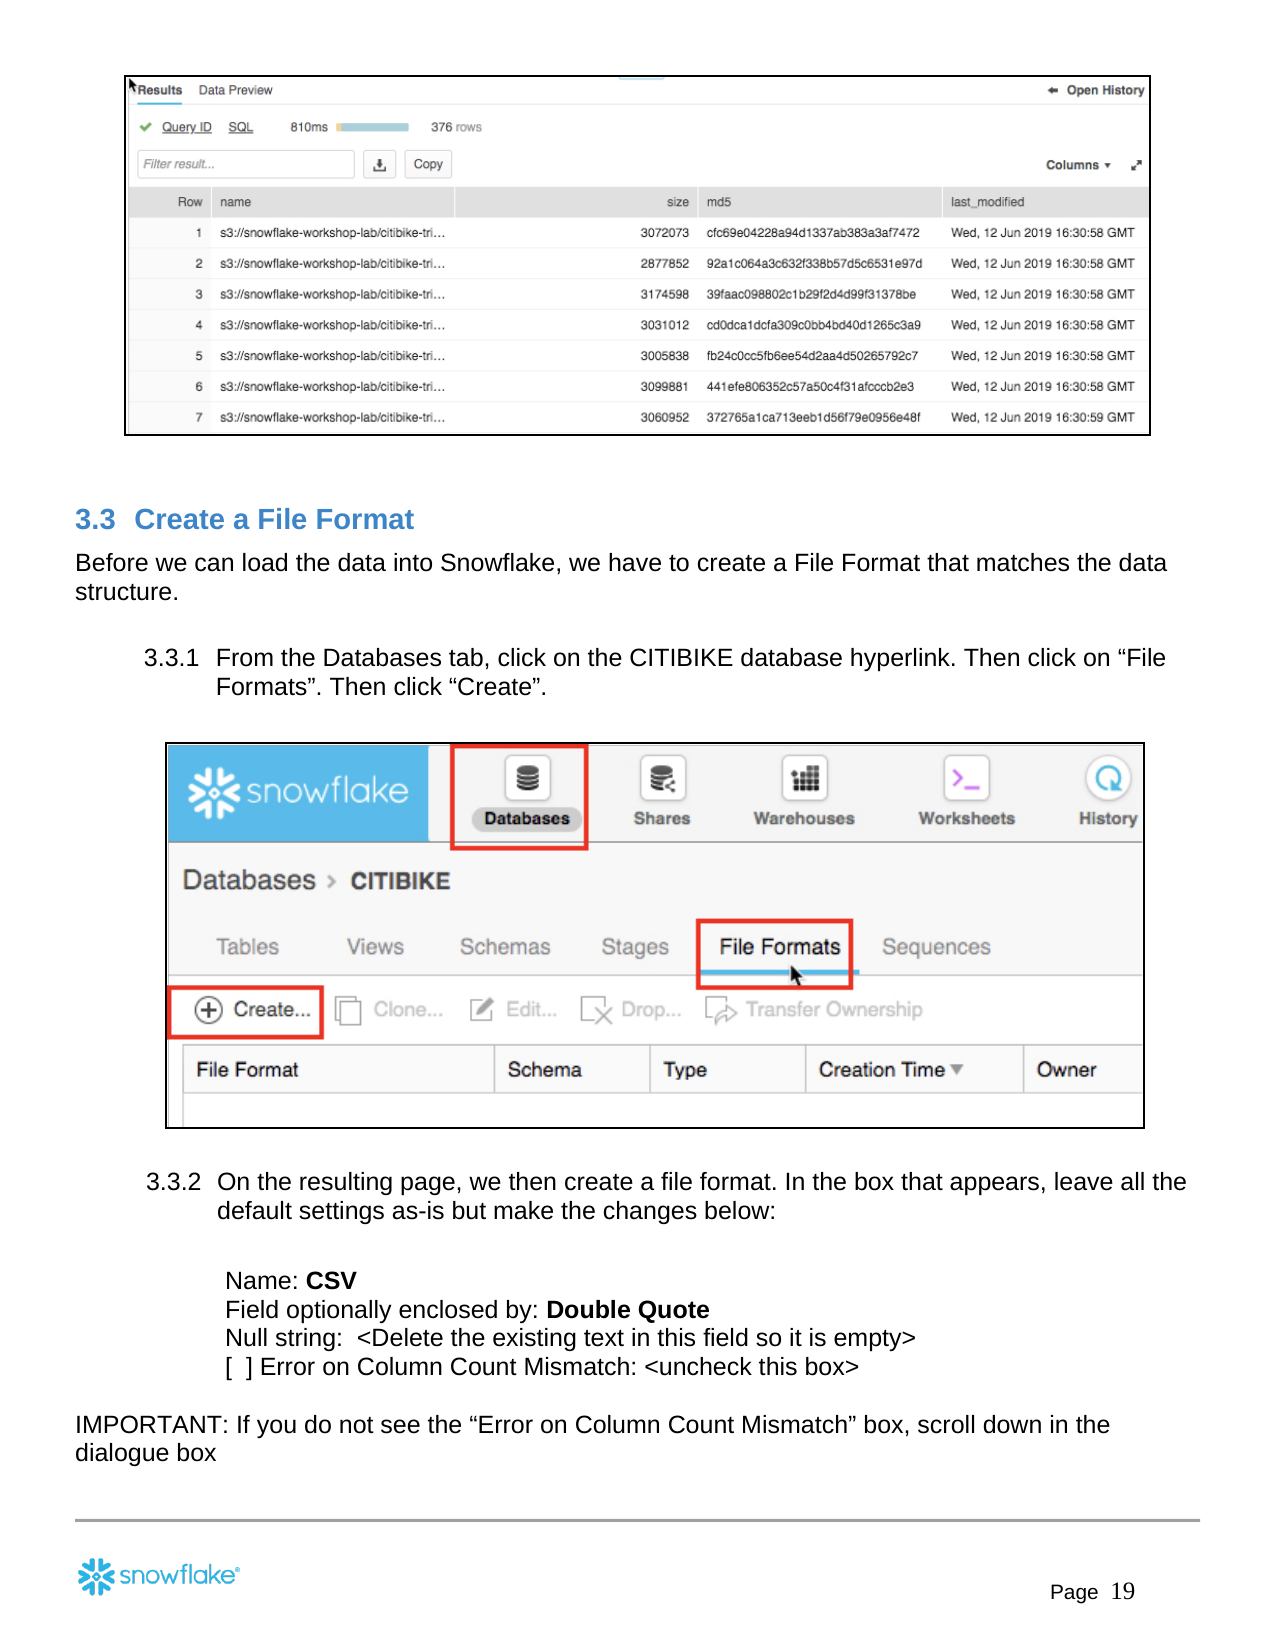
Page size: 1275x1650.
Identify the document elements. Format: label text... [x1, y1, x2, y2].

text Null string: <Delete the existing text in this field so it is empty> [225, 1323, 1200, 1352]
text IMPORTANT: If you do not see the “Error on Column Count Mismatch” box, scroll down in the dialogue box [75, 1409, 1200, 1467]
text Before we can load the data into Snowflake, we have to create a File Format that matches the data structure. [75, 548, 1200, 606]
text Field optionally enclosed by: Double Quote [225, 1294, 1200, 1323]
subtitle On the resulting page, we then create a file format. In the box that appears, leave all the default settings as-is but make the changes below: [146, 1167, 1200, 1224]
text [ ] Error on Column Count Mismatch: <uncheck this box> [225, 1352, 1200, 1381]
subtitle Create a File Format [75, 502, 1200, 536]
picture [126, 77, 1149, 434]
subtitle From the Databases tab, click on the CITIBIKE database hyperlink. Then click on “File Formats”. Then click “Create”. [144, 643, 1200, 701]
picture [75, 1553, 248, 1599]
text Name: CSV [225, 1266, 1200, 1294]
picture [167, 744, 1143, 1127]
